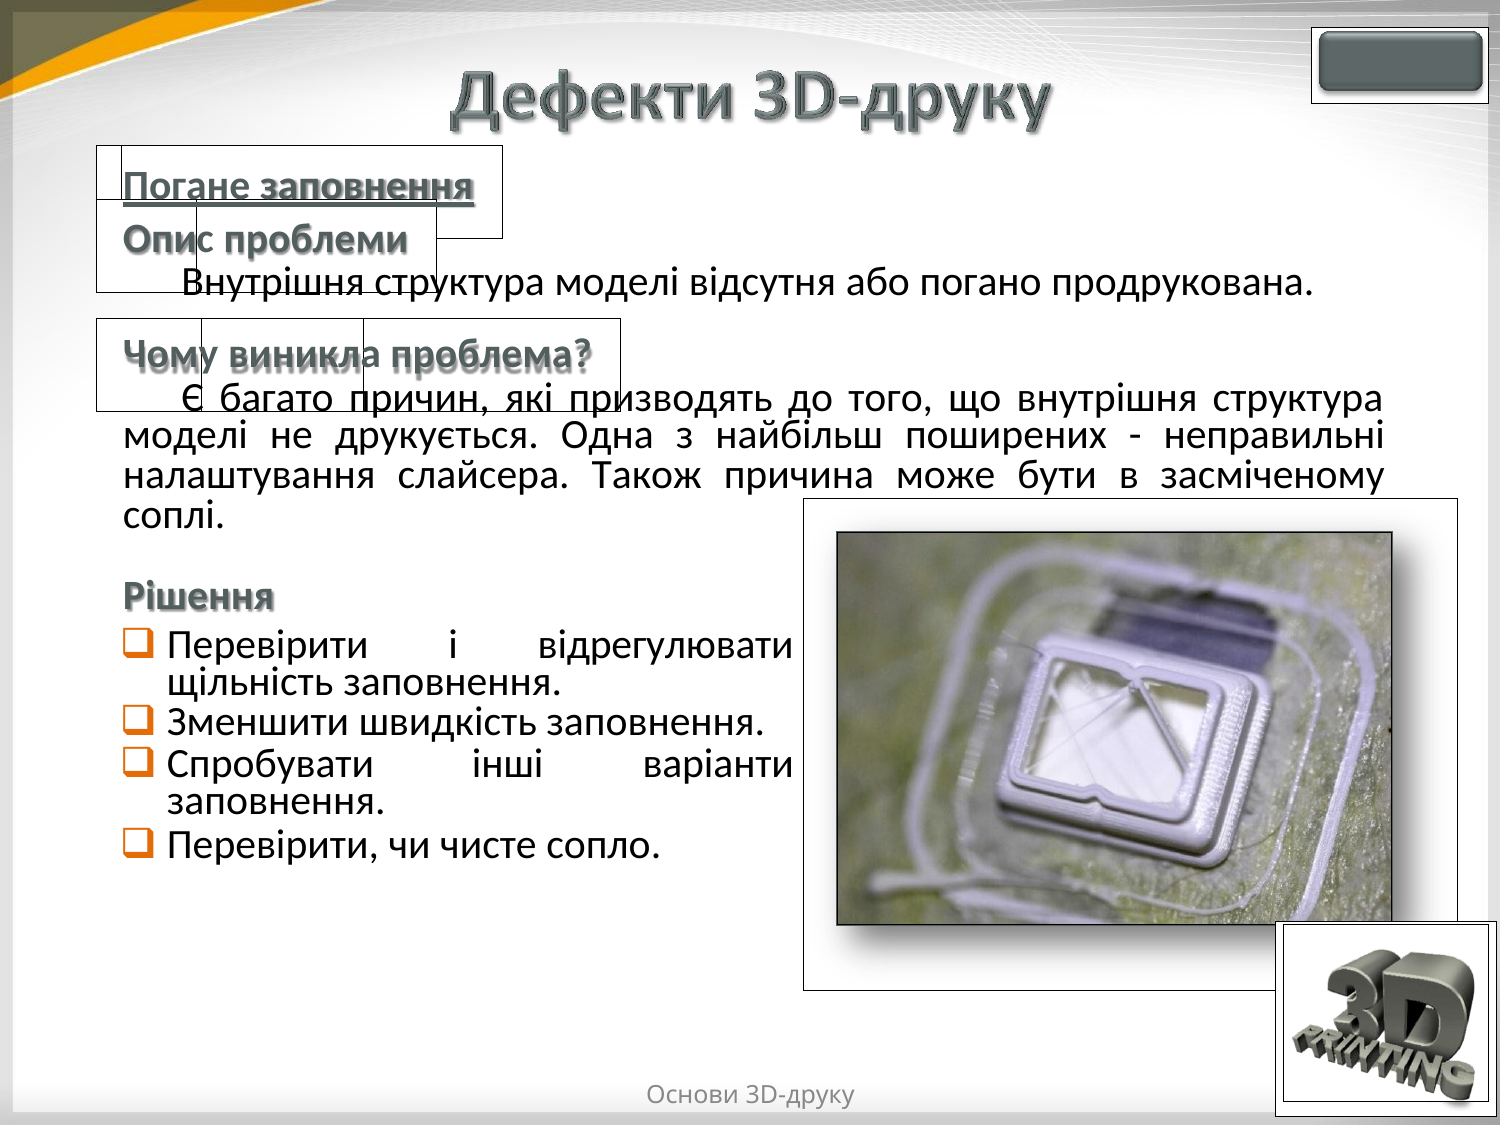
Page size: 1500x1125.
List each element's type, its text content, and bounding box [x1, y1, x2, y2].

text Основи 3D-друку [61, 1077, 1439, 1111]
text Є багато причин, які призводять до того, що внутрішня структура моделі не друкується. Одна з найбільш поширених - неправильні налаштування слайсера. Також причина може бути в засміченому соплі. [123, 380, 1385, 538]
list Перевірити і відрегулювати щільність заповнення. [119, 627, 795, 706]
list Перевірити, чи чисте сопло. [119, 825, 1467, 867]
picture [0, 0, 1500, 1125]
subtitle Рішення [123, 569, 1467, 619]
list Спробувати інші варіанти заповнення. [119, 746, 795, 825]
text Внутрішня структура моделі відсутня або погано продрукована. [181, 266, 1467, 302]
subtitle Чому виникла проблема? [123, 332, 1467, 377]
subtitle Погане заповнення Опис проблеми [123, 159, 476, 263]
list Зменшити швидкість заповнення. [119, 706, 1467, 743]
